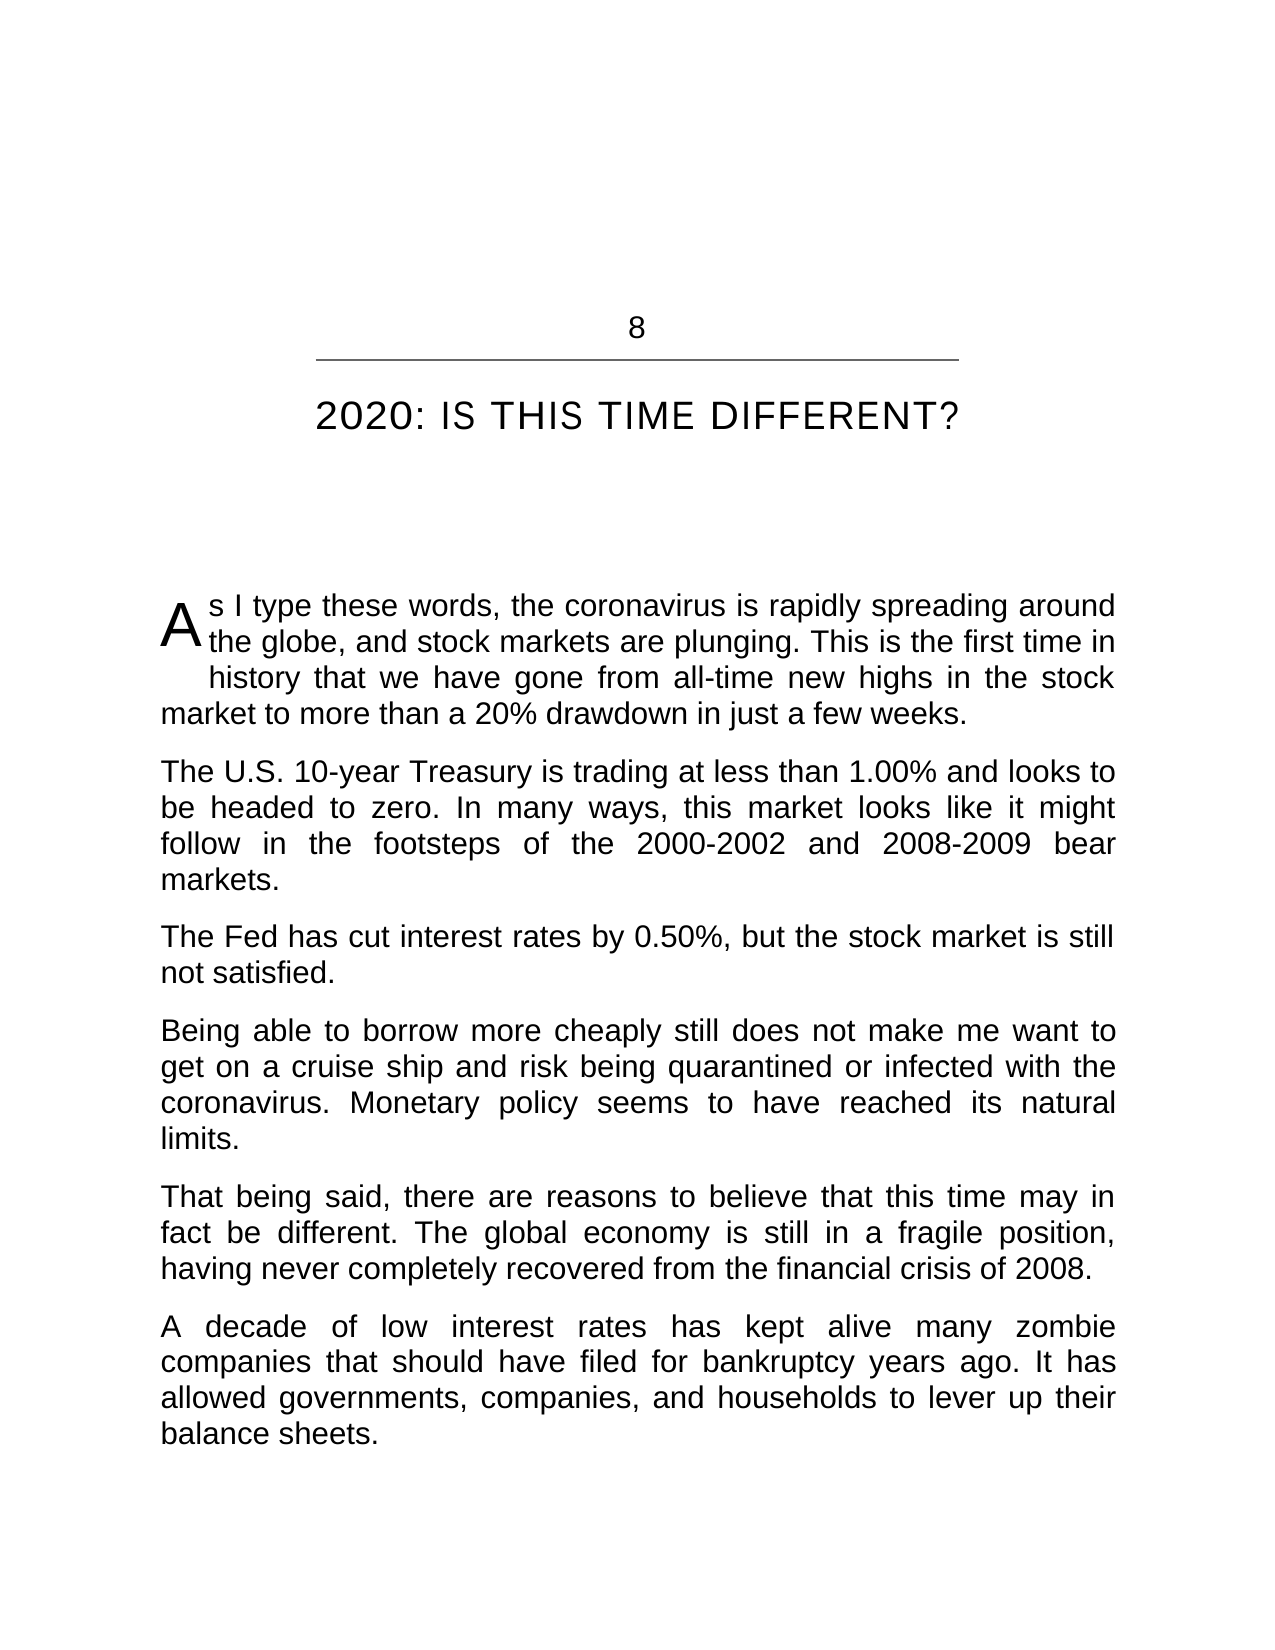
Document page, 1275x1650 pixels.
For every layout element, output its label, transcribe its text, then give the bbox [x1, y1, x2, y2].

text 2020: IS THIS TIME DIFFERENT? [315, 392, 1188, 438]
text A decade of low interest rates has kept alive many zombie companies that should have filed for bankruptcy years ago. It has allowed governments, companies, and households to lever up their balance sheets. [160, 1308, 1117, 1451]
text That being said, there are reasons to believe that this time may in fact be different. The global economy is still in a fragile position, having never completely recovered from the financial crisis of 2008. [160, 1178, 1116, 1286]
text The Fed has cut interest rates by 0.50%, but the stock market is still not satisfied. [160, 918, 1123, 990]
text s I type these words, the coronavirus is rapidly spreading around the globe, and stock markets are plunging. This is the first time in history that we have gone from all-time new highs in the stock [208, 587, 1116, 695]
text Being able to borrow more cheaply still does not make me want to get on a cruise ship and risk being quarantined or infected with the coronavirus. Monetary policy seems to have reached its natural limits. [160, 1012, 1117, 1156]
text market to more than a 20% drawdown in just a few weeks. [160, 695, 1188, 731]
text The U.S. 10-year Treasury is trading at less than 1.00% and looks to be headed to zero. In many ways, this market looks like it might follow in the footsteps of the 2000-2002 and 2008-2009 bear markets. [160, 753, 1116, 897]
text 8 [628, 309, 1188, 345]
